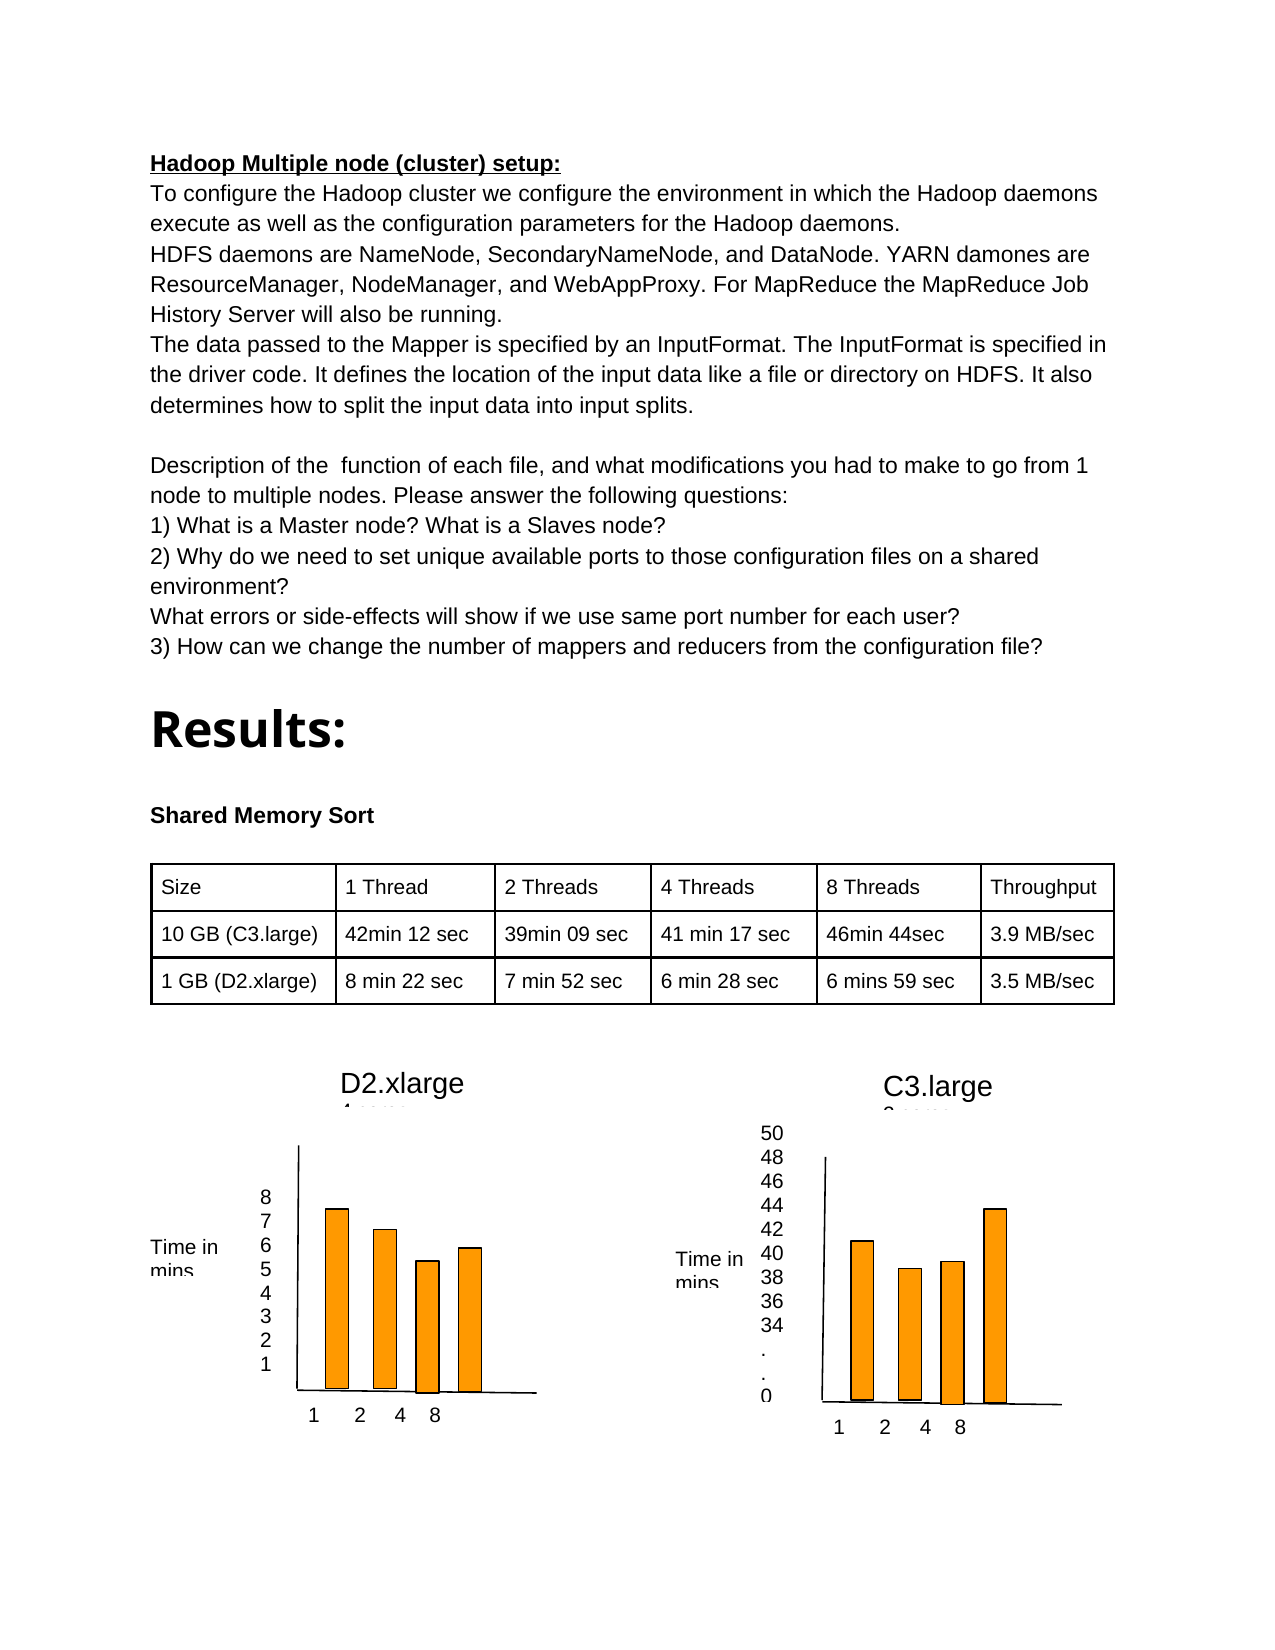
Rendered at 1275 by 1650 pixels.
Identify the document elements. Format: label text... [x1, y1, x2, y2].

text HDFS daemons are NameNode, SecondaryNameNode, and DataNode. YARN damones are ResourceManager, NodeManager, and WebAppProxy. For MapReduce the MapReduce Job History Server will also be running. [150, 241, 1125, 327]
table_cell 10 GB (C3.large) [153, 912, 335, 956]
table_cell 6 min 28 sec [652, 959, 816, 1003]
table_cell 6 mins 59 sec [818, 959, 980, 1003]
table_cell 42min 12 sec [337, 912, 494, 956]
table_cell 3.9 MB/sec [982, 912, 1113, 956]
table_header Size [153, 865, 335, 909]
table_header 8 Threads [818, 865, 980, 909]
text What errors or side-effects will show if we use same port number for each user? [150, 603, 1125, 629]
text Shared Memory Sort [150, 802, 1125, 829]
text 2) Why do we need to set unique available ports to those configuration files on a shared environment? [150, 543, 1125, 599]
table_cell 3.5 MB/sec [982, 959, 1113, 1003]
text To configure the Hadoop cluster we configure the environment in which the Hadoop daemons execute as well as the configuration parameters for the Hadoop daemons. [150, 180, 1125, 237]
table_cell 8 min 22 sec [337, 959, 494, 1003]
table_cell 46min 44sec [818, 912, 980, 956]
text Results: [150, 694, 1125, 762]
table_cell 7 min 52 sec [496, 959, 650, 1003]
table_header 4 Threads [652, 865, 816, 909]
text 1) What is a Master node? What is a Slaves node? [150, 512, 1125, 539]
table_cell 41 min 17 sec [652, 912, 816, 956]
text The data passed to the Mapper is specified by an InputFormat. The InputFormat is specified in the driver code. It defines the location of the input data like a file or directory on HDFS. It also determines how to split the input data into input splits. [150, 331, 1125, 418]
table_cell 39min 09 sec [496, 912, 650, 956]
text Hadoop Multiple node (cluster) setup: [150, 150, 1125, 176]
table_header 1 Thread [337, 865, 494, 909]
table_cell 1 GB (D2.xlarge) [153, 959, 335, 1003]
table_header Throughput [982, 865, 1113, 909]
table_header 2 Threads [496, 865, 650, 909]
text 3) How can we change the number of mappers and reducers from the configuration file? [150, 633, 1125, 660]
text Description of the function of each file, and what modifications you had to make to go from 1 node to multiple nodes. Please answer the following questions: [150, 452, 1125, 509]
